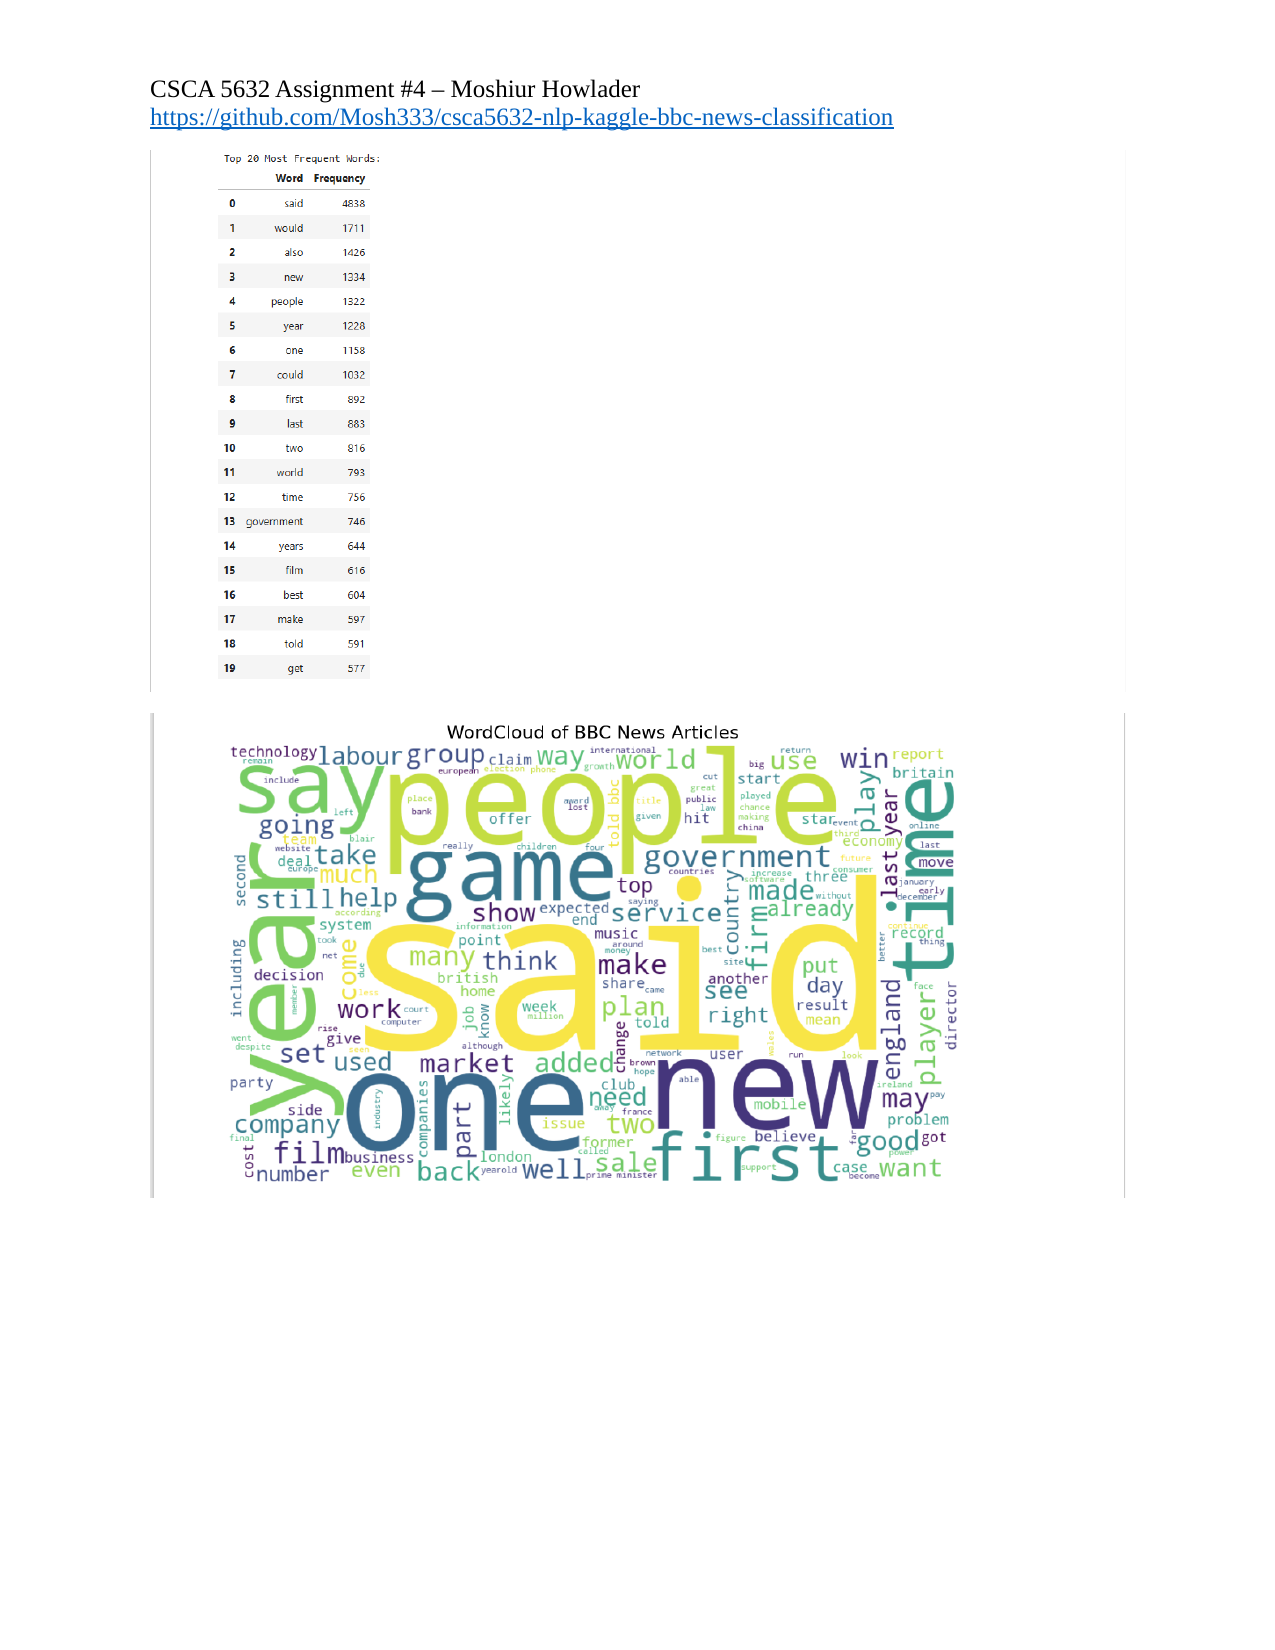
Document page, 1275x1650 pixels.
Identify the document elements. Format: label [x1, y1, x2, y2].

picture [150, 150, 1125, 692]
picture [150, 713, 1125, 1198]
